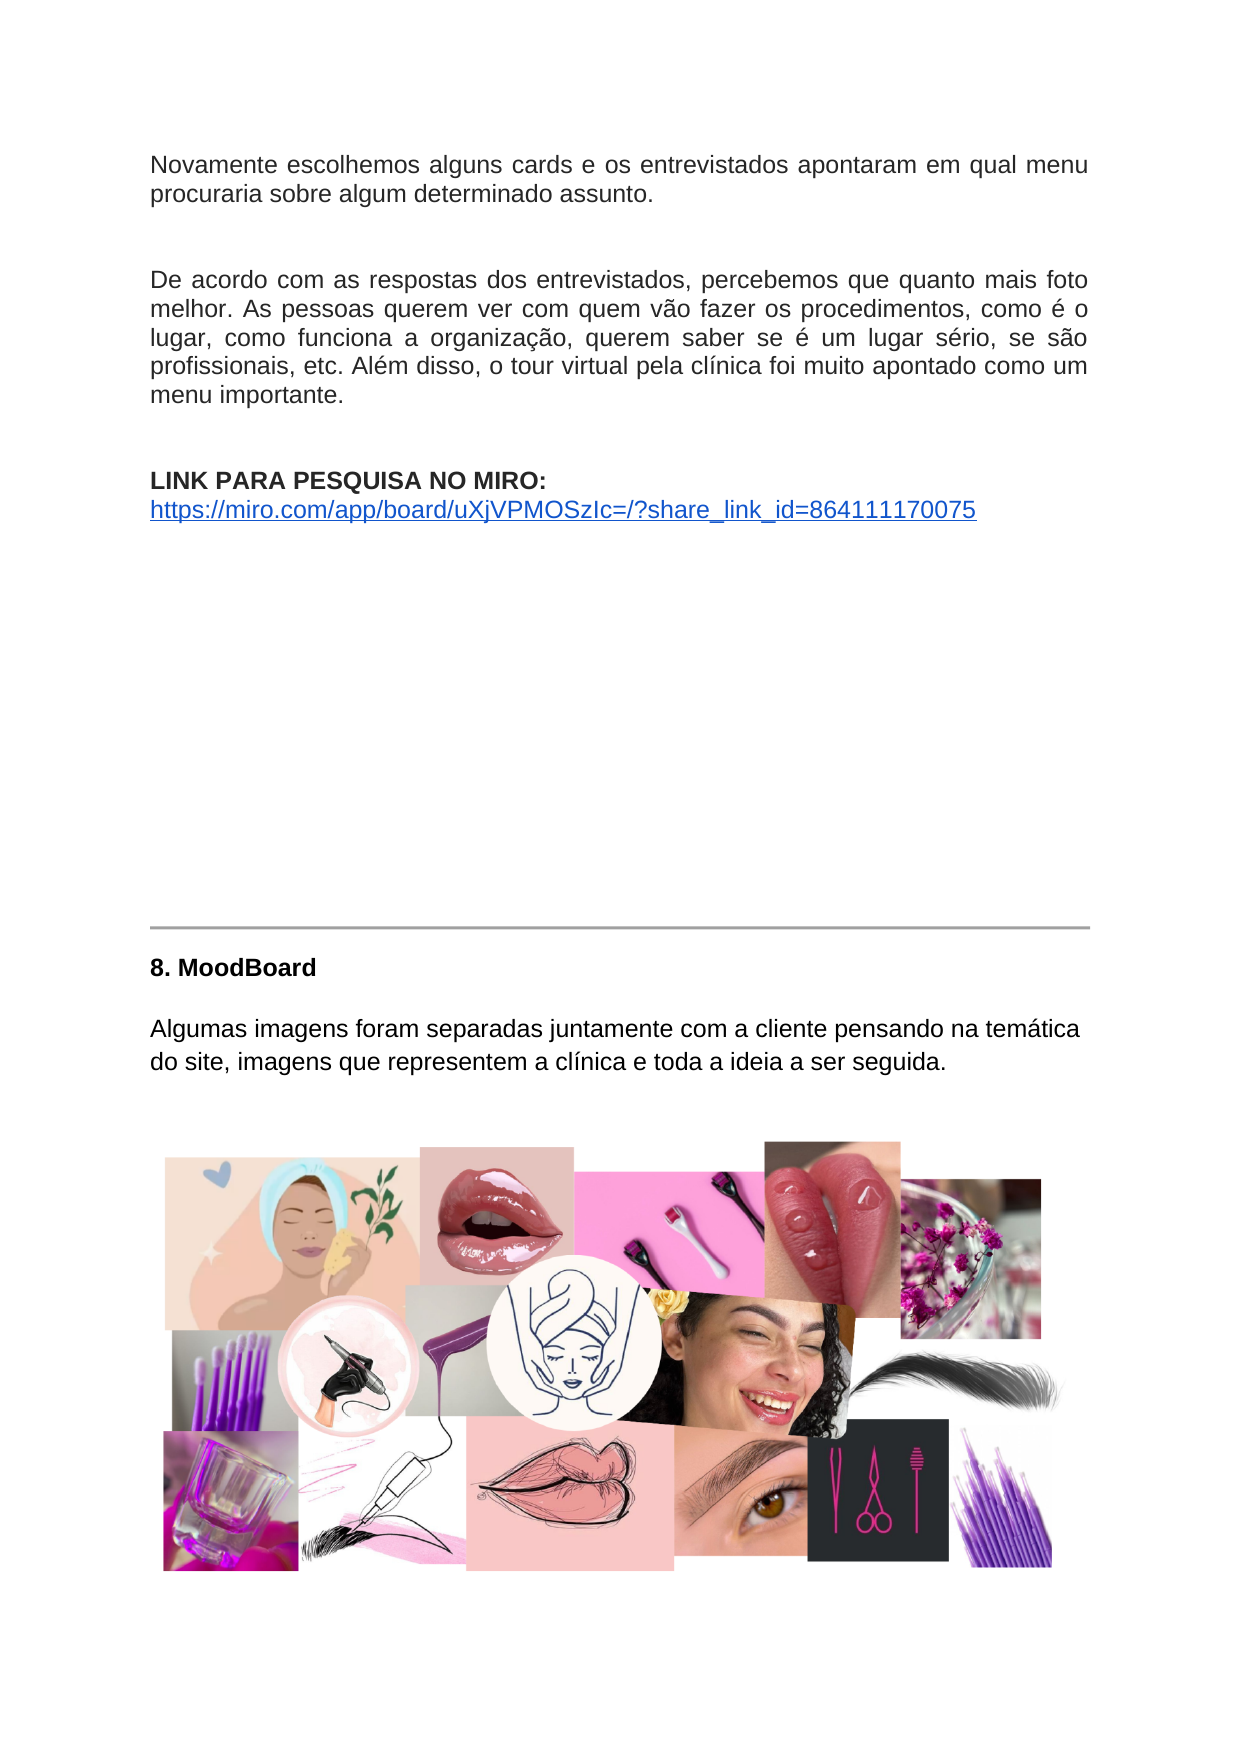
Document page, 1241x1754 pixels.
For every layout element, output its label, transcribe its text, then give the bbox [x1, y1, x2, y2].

text 8. MoodBoard [150, 953, 1090, 981]
text https://miro.com/app/board/uXjVPMOSzIc=/?share_link_id=864111170075 [150, 495, 1090, 524]
text Algumas imagens foram separadas juntamente com a cliente pensando na temática do site, imagens que representem a clínica e toda a ideia a ser seguida. [150, 1014, 1090, 1076]
picture [150, 1091, 1091, 1621]
text LINK PARA PESQUISA NO MIRO: [150, 466, 1090, 495]
text De acordo com as respostas dos entrevistados, percebemos que quanto mais foto melhor. As pessoas querem ver com quem vão fazer os procedimentos, como é o lugar, como funciona a organização, querem saber se é um lugar sério, se são profissionais, etc. Além disso, o tour virtual pela clínica foi muito apontado como um menu importante. [150, 265, 1090, 409]
text Novamente escolhemos alguns cards e os entrevistados apontaram em qual menu procuraria sobre algum determinado assunto. [150, 150, 1090, 207]
